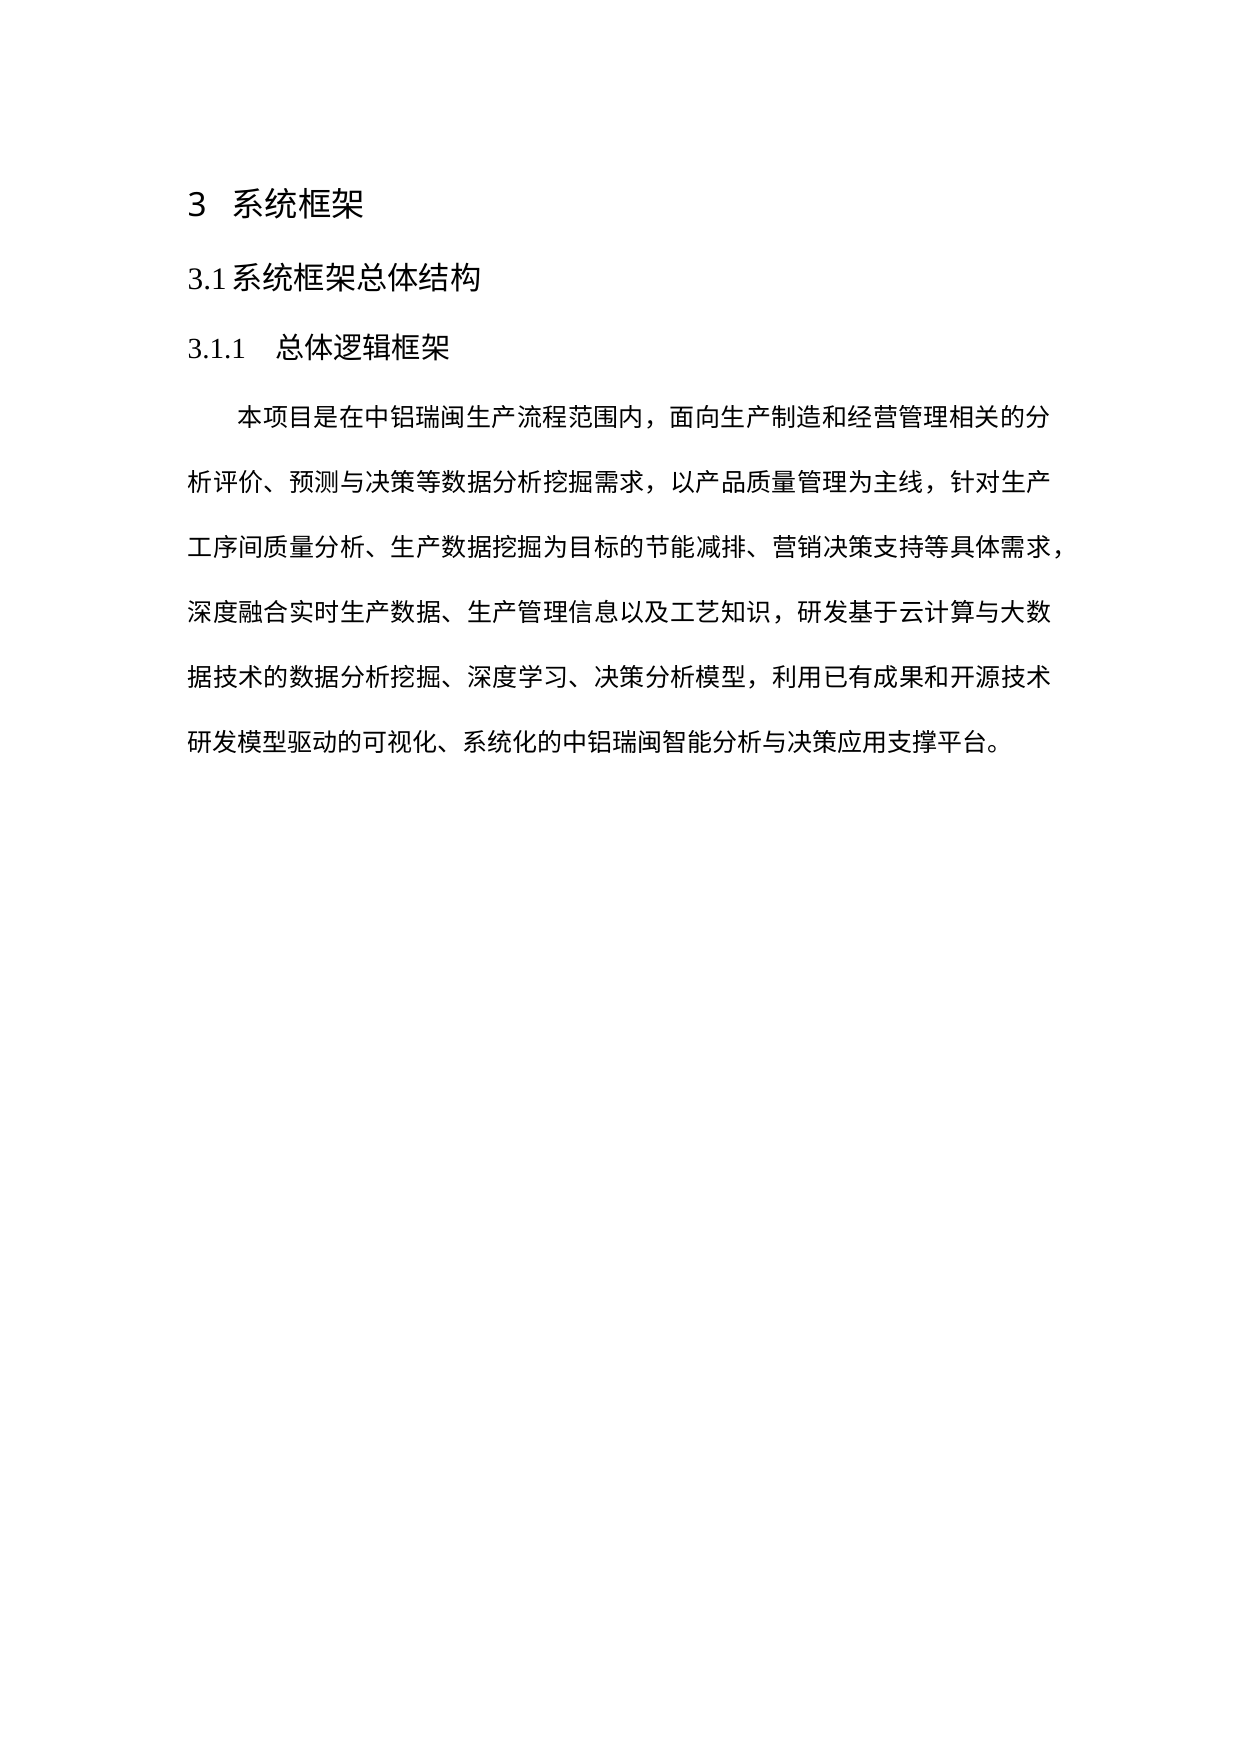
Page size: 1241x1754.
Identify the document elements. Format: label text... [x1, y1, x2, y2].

subtitle 系统框架 [187, 178, 1053, 227]
text 本项目是在中铝瑞闽生产流程范围内，面向生产制造和经营管理相关的分析评价、预测与决策等数据分析挖掘需求，以产品质量管理为主线，针对生产工序间质量分析、生产数据挖掘为目标的节能减排、营销决策支持等具体需求，深度融合实时生产数据、生产管理信息以及工艺知识，研发基于云计算与大数据技术的数据分析挖掘、深度学习、决策分析模型，利用已有成果和开源技术研发模型驱动的可视化、系统化的中铝瑞闽智能分析与决策应用支撑平台。 [187, 383, 1053, 773]
subtitle 系统框架总体结构 [187, 243, 1053, 308]
subtitle 总体逻辑框架 [187, 324, 1053, 366]
